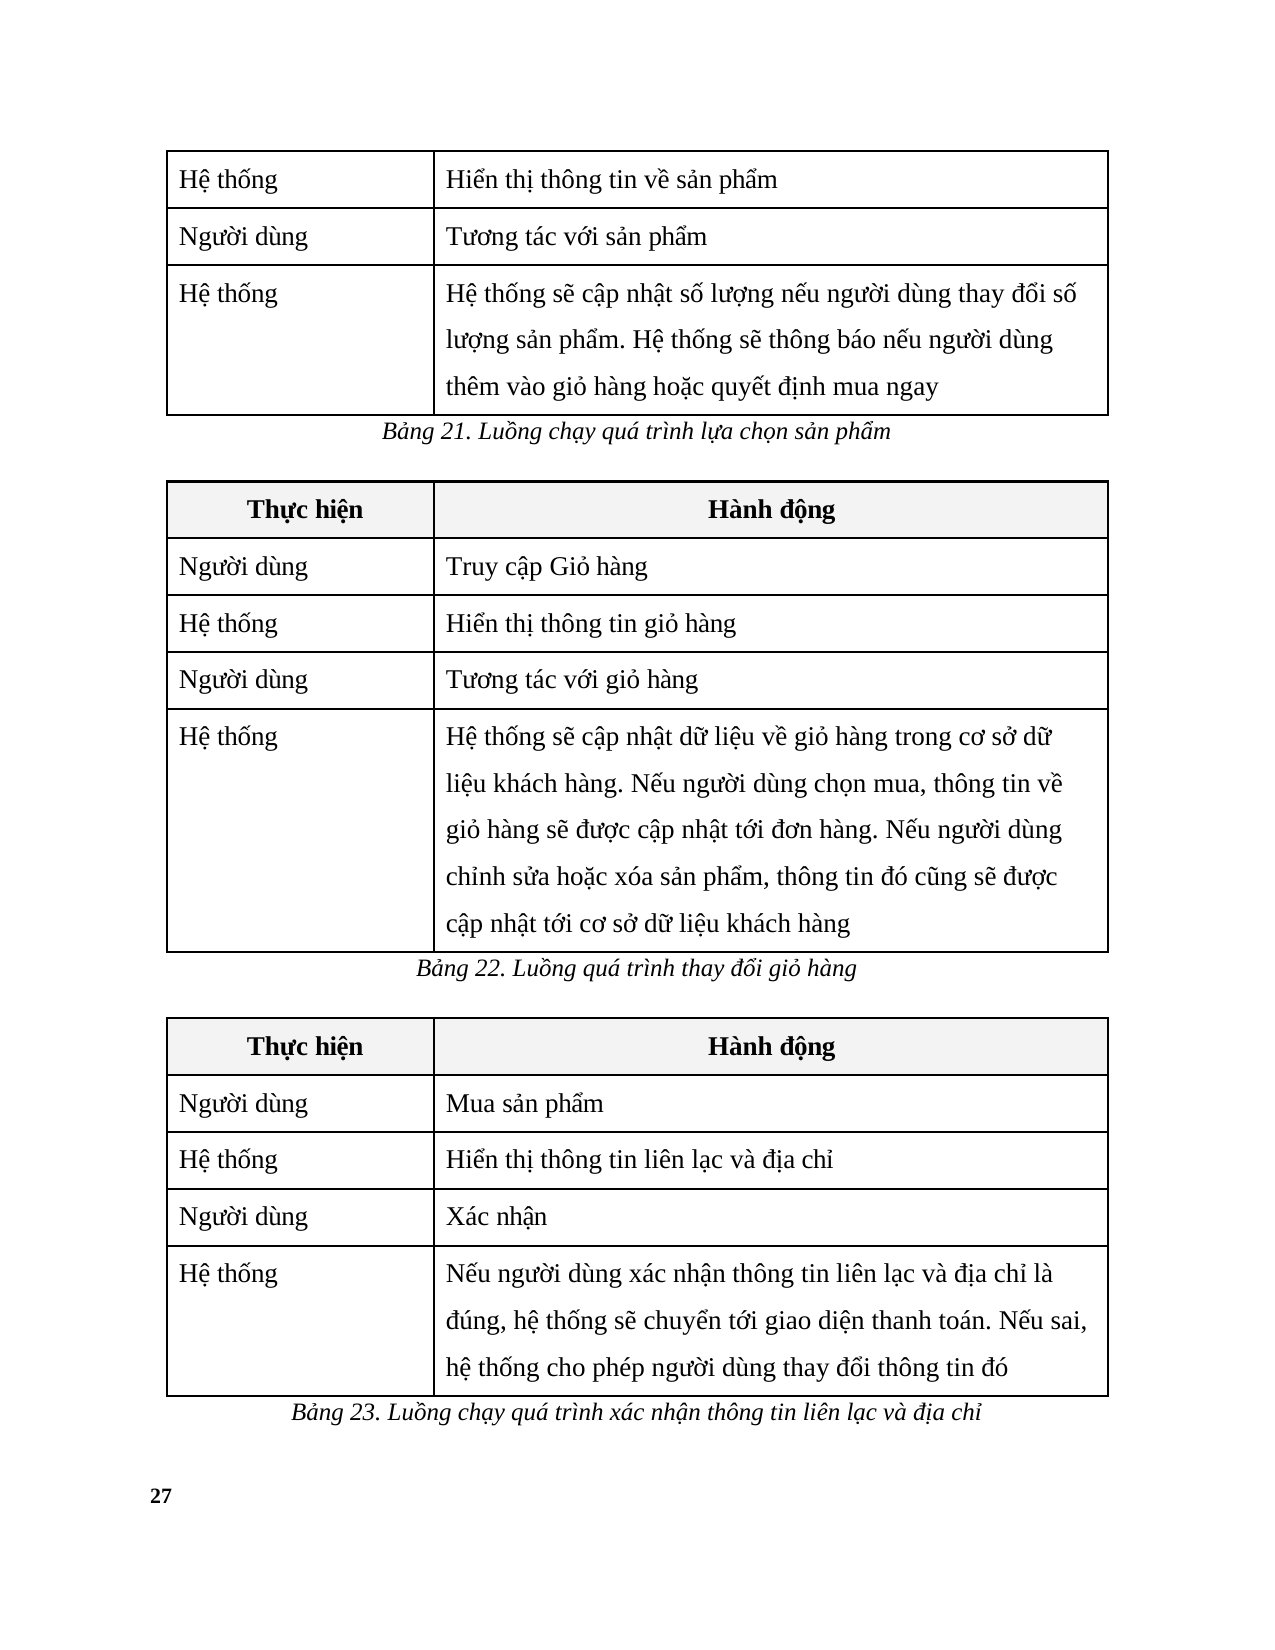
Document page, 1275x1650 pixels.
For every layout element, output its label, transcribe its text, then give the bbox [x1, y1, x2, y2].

table_cell Hệ thống [168, 152, 433, 207]
table_cell Hệ thống [168, 710, 433, 951]
table_cell Truy cập Giỏ hàng [435, 539, 1107, 594]
table_cell Tương tác với sản phẩm [435, 209, 1107, 264]
table_cell Mua sản phẩm [435, 1076, 1107, 1131]
table_header Thực hiện [168, 1019, 433, 1074]
table_cell Xác nhận [435, 1190, 1107, 1245]
table_cell Nếu người dùng xác nhận thông tin liên lạc và địa chỉ là đúng, hệ thống sẽ chuyển tới giao diện thanh toán. Nếu sai, hệ thống cho phép người dùng thay đổi thông tin đó [435, 1247, 1107, 1395]
table_header Hành động [435, 483, 1107, 537]
table_cell Hệ thống [168, 1247, 433, 1395]
table_cell Người dùng [168, 209, 433, 264]
table_cell Người dùng [168, 653, 433, 708]
table_cell Hệ thống [168, 596, 433, 651]
table_cell Người dùng [168, 539, 433, 594]
table_cell Người dùng [168, 1076, 433, 1131]
table_cell Hiển thị thông tin giỏ hàng [435, 596, 1107, 651]
table_cell Hệ thống [168, 1133, 433, 1188]
table_cell Hiển thị thông tin liên lạc và địa chỉ [435, 1133, 1107, 1188]
table_cell Tương tác với giỏ hàng [435, 653, 1107, 708]
table_cell Hệ thống sẽ cập nhật số lượng nếu người dùng thay đổi số lượng sản phẩm. Hệ thống sẽ thông báo nếu người dùng thêm vào giỏ hàng hoặc quyết định mua ngay [435, 266, 1107, 414]
table_header Hành động [435, 1019, 1107, 1074]
table_cell Hệ thống sẽ cập nhật dữ liệu về giỏ hàng trong cơ sở dữ liệu khách hàng. Nếu người dùng chọn mua, thông tin về giỏ hàng sẽ được cập nhật tới đơn hàng. Nếu người dùng chỉnh sửa hoặc xóa sản phẩm, thông tin đó cũng sẽ được cập nhật tới cơ sở dữ liệu khách hàng [435, 710, 1107, 951]
table_cell Hệ thống [168, 266, 433, 414]
table_cell Hiển thị thông tin về sản phẩm [435, 152, 1107, 207]
table_cell Người dùng [168, 1190, 433, 1245]
table_header Thực hiện [168, 483, 433, 537]
